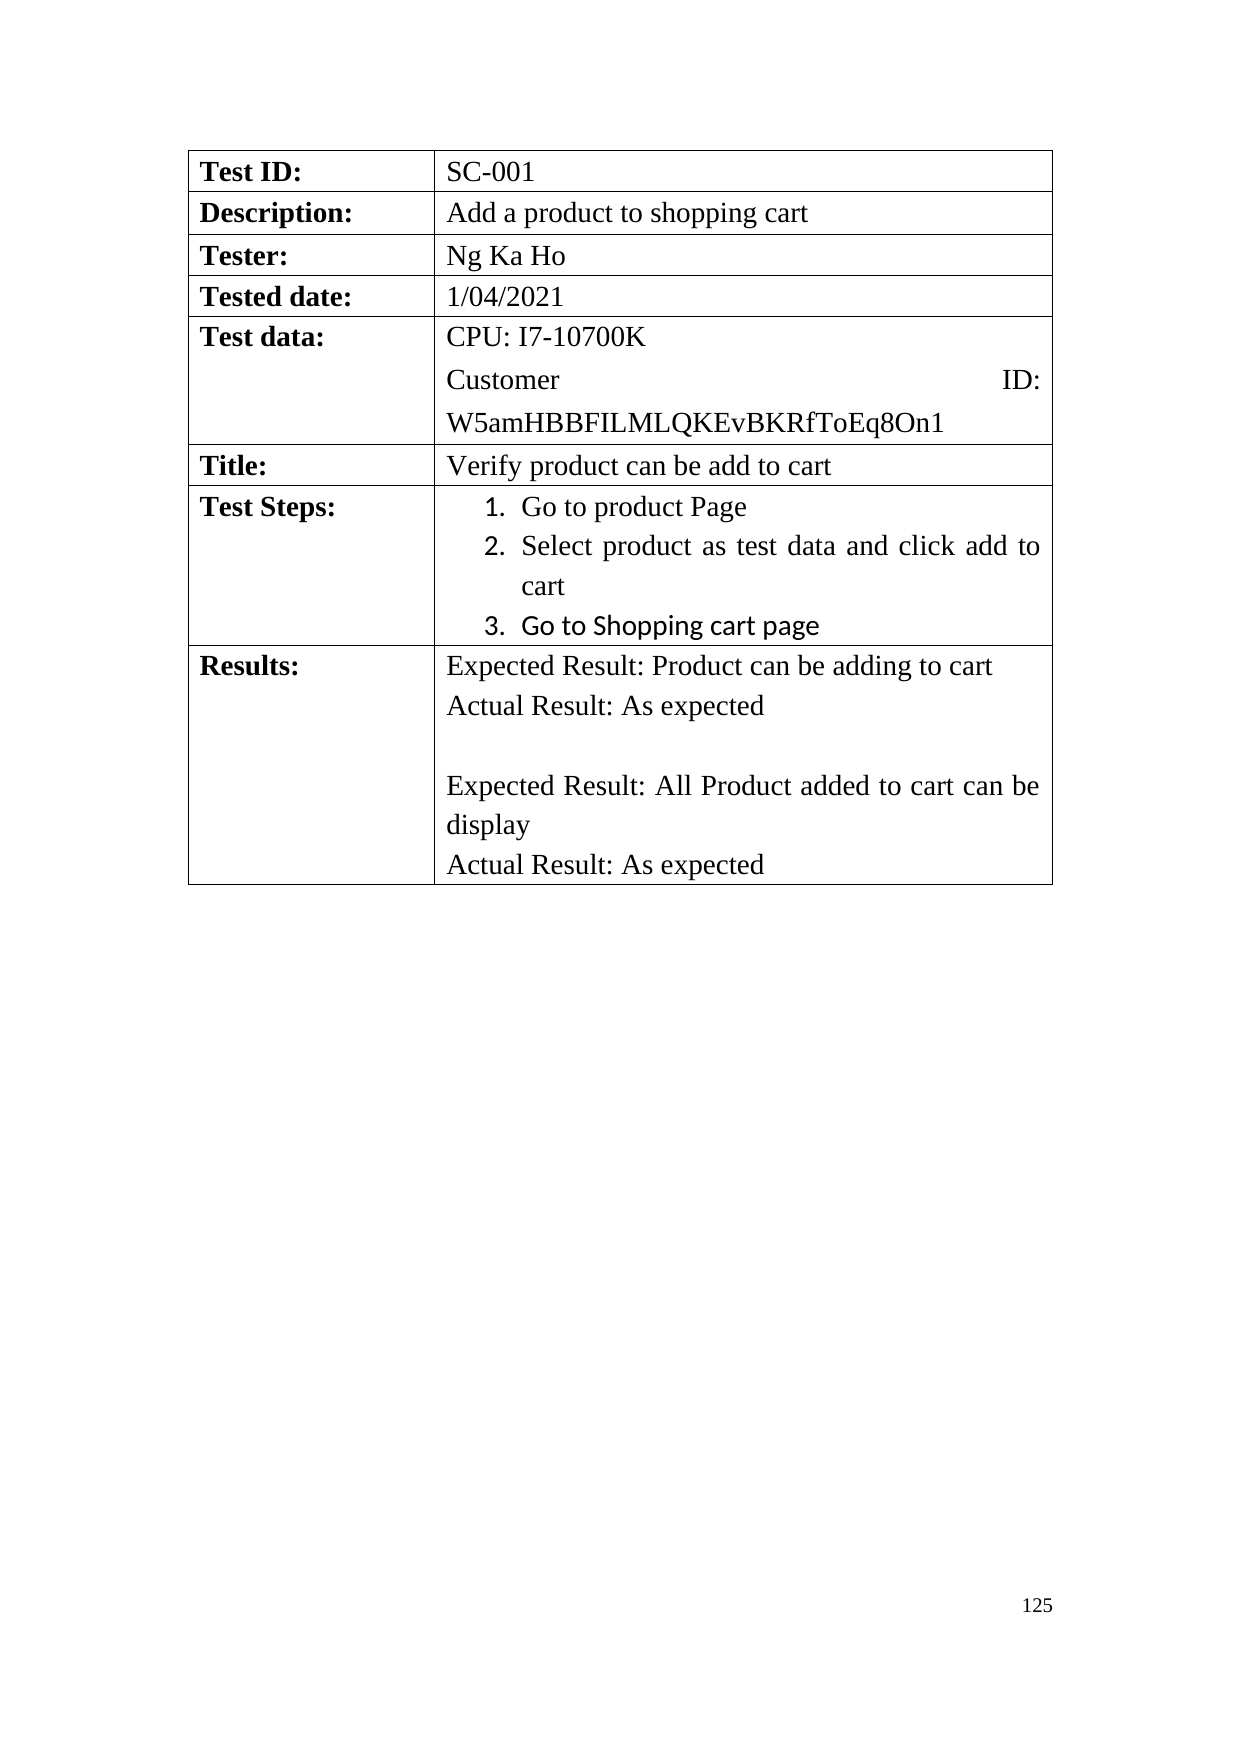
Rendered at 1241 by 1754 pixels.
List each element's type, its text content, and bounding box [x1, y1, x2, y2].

table_cell Results: [189, 646, 434, 884]
table_header SC-001 [435, 151, 1052, 191]
table_cell Go to product Page Select product as test data and click add to cart Go to Shopping cart page [435, 486, 1052, 644]
table_cell Verify product can be add to cart [435, 445, 1052, 485]
table_cell Tester: [189, 235, 434, 275]
table_cell CPU: I7-10700K Customer ID: W5amHBBFILMLQKEvBKRfToEq8On1 [435, 317, 1052, 444]
table_cell Add a product to shopping cart [435, 192, 1052, 234]
table_cell Ng Ka Ho [435, 235, 1052, 275]
table_cell Test Steps: [189, 486, 434, 644]
table_cell 1/04/2021 [435, 276, 1052, 316]
table_cell Description: [189, 192, 434, 234]
table_cell Expected Result: Product can be adding to cart Actual Result: As expected Expected Result: All Product added to cart can be display Actual Result: As expected [435, 646, 1052, 884]
table_cell Title: [189, 445, 434, 485]
table_cell Test data: [189, 317, 434, 444]
table_cell Tested date: [189, 276, 434, 316]
table_header Test ID: [189, 151, 434, 191]
